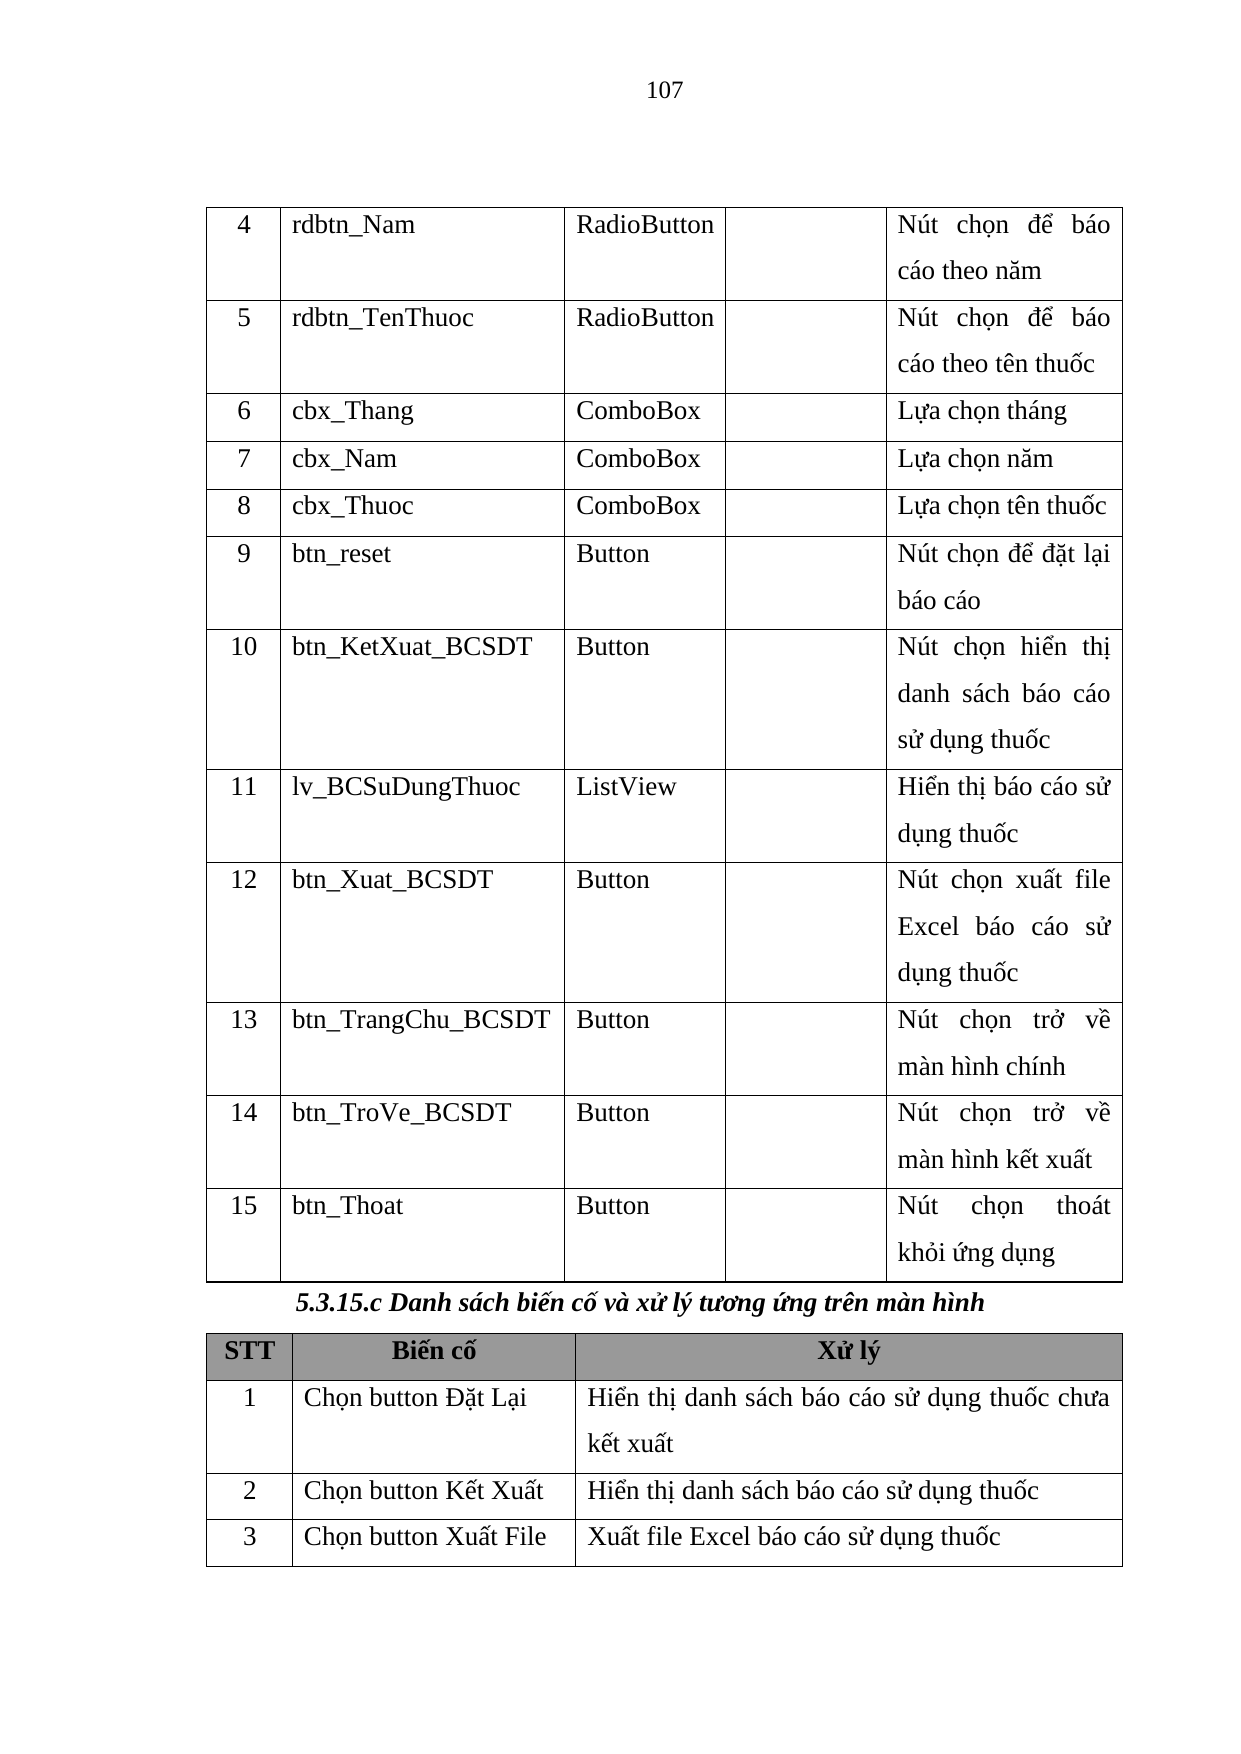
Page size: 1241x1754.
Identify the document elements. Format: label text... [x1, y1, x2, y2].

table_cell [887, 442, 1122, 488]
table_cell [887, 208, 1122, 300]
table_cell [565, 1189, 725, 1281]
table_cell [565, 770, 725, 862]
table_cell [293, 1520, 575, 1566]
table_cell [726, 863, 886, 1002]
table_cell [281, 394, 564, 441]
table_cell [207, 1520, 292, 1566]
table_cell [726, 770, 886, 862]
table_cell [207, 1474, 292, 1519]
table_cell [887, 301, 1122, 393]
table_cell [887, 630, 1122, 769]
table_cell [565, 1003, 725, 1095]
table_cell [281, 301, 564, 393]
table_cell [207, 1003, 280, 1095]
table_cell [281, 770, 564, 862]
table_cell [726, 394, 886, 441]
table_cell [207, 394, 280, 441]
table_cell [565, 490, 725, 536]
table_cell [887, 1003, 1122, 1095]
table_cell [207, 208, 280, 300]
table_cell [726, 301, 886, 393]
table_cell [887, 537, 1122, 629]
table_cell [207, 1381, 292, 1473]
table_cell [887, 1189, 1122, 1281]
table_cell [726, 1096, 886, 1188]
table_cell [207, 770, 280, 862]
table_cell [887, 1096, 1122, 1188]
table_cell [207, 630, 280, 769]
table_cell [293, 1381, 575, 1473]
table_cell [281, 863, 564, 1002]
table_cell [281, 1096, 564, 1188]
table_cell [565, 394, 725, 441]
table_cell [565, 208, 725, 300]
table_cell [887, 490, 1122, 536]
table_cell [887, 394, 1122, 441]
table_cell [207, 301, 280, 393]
subtitle Danh sách biến cố và xử lý tương ứng trên màn hình [296, 1287, 1122, 1318]
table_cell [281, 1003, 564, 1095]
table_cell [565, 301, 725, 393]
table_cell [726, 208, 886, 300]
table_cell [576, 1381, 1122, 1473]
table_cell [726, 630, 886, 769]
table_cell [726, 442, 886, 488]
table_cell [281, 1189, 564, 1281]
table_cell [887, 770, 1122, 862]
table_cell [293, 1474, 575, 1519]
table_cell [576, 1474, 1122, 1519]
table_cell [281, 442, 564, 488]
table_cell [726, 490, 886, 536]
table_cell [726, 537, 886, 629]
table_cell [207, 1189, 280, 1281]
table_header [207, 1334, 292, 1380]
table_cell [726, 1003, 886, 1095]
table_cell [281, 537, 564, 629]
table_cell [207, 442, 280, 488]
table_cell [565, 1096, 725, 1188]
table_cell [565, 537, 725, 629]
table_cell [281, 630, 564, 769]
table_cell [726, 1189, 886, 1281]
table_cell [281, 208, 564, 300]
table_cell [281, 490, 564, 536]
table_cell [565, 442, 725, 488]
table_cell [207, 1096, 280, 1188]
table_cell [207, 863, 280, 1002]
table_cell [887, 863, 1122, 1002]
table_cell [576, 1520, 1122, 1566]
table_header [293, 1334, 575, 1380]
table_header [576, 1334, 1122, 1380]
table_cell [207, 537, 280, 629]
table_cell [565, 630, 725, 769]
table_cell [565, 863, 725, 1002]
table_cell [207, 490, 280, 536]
